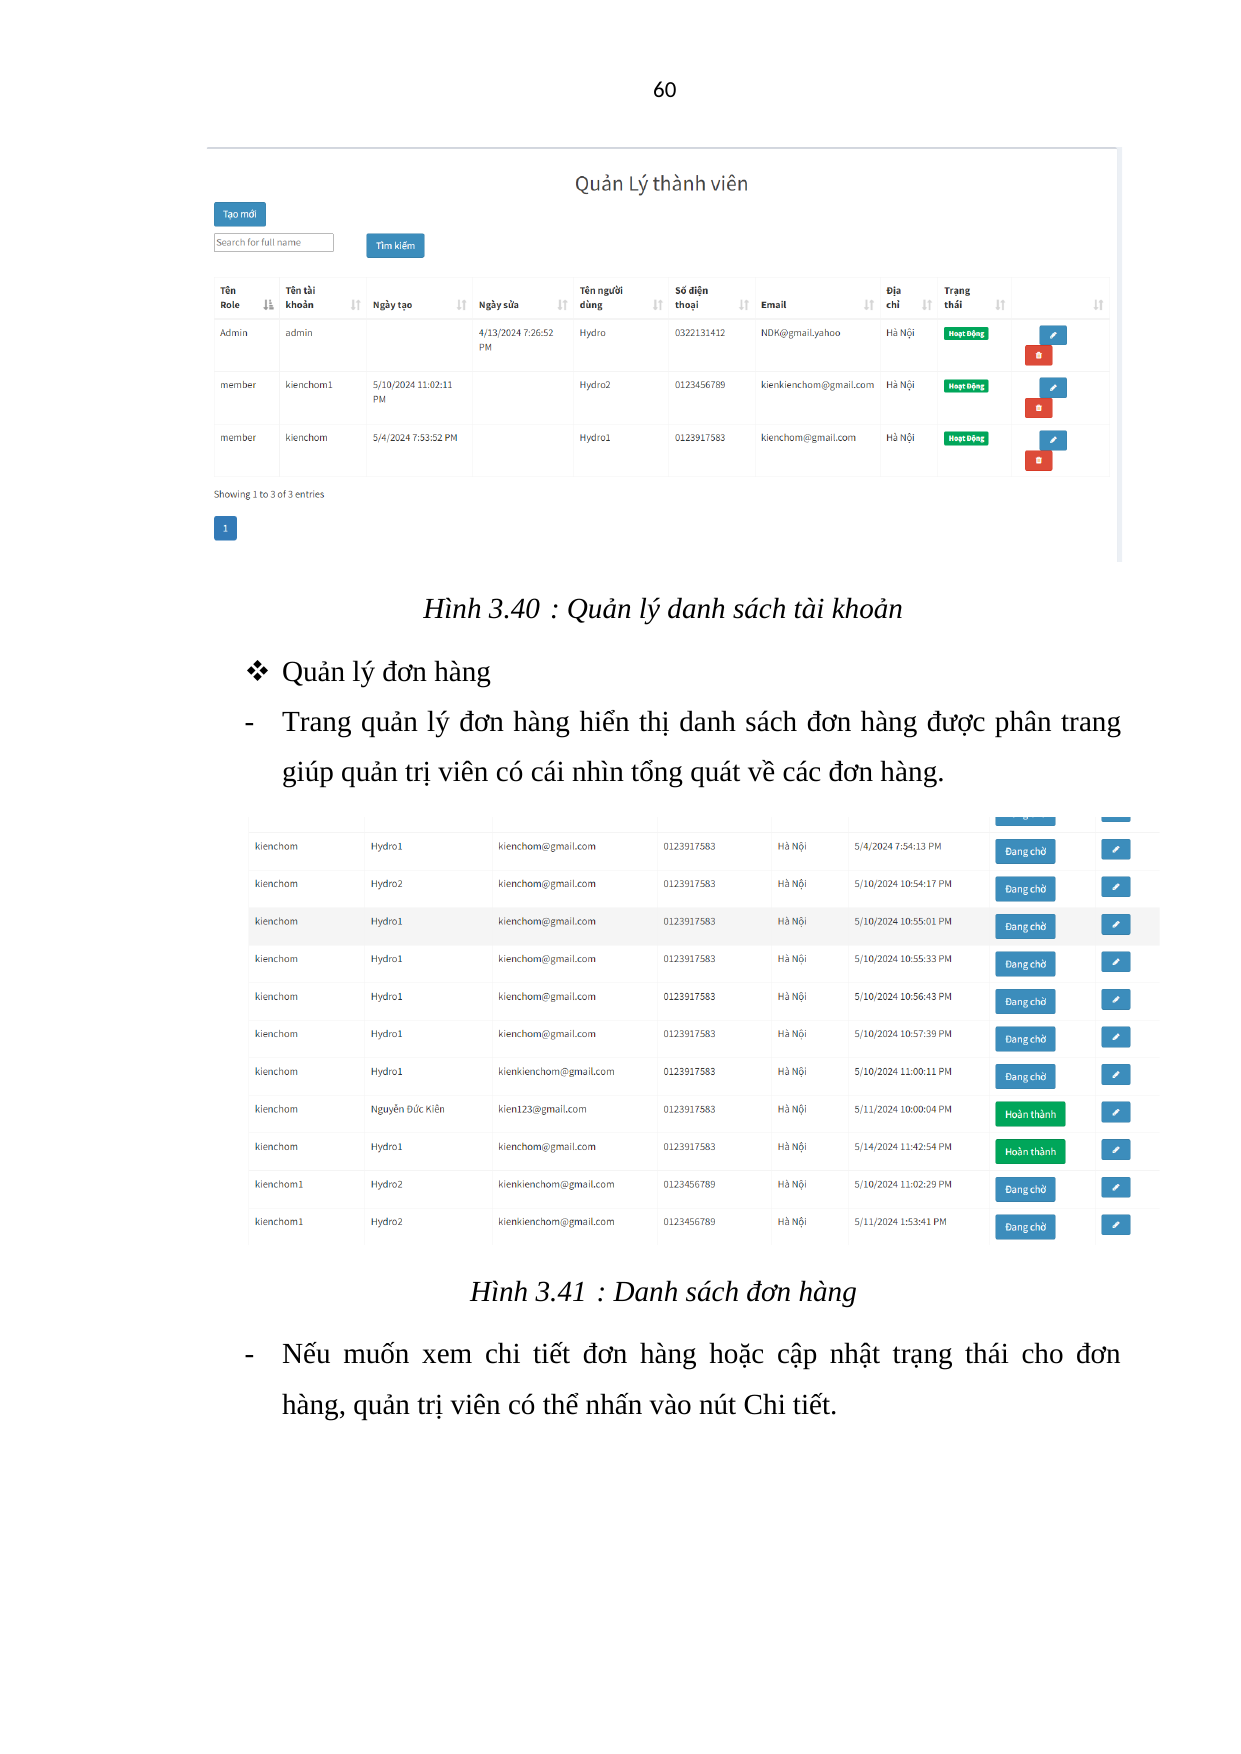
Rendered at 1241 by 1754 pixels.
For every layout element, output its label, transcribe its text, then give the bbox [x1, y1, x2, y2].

picture [244, 817, 1160, 1245]
picture [206, 147, 1123, 562]
list Trang quản lý đơn hàng hiển thị danh sách đơn hàng được phân trang giúp quản trị viên có cái nhìn tổng quát về các đơn hàng. [244, 704, 1122, 788]
list Quản lý đơn hàng [244, 654, 1122, 687]
list Nếu muốn xem chi tiết đơn hàng hoặc cập nhật trạng thái cho đơn hàng, quản trị viên có thể nhấn vào nút Chi tiết. [244, 1337, 1122, 1420]
